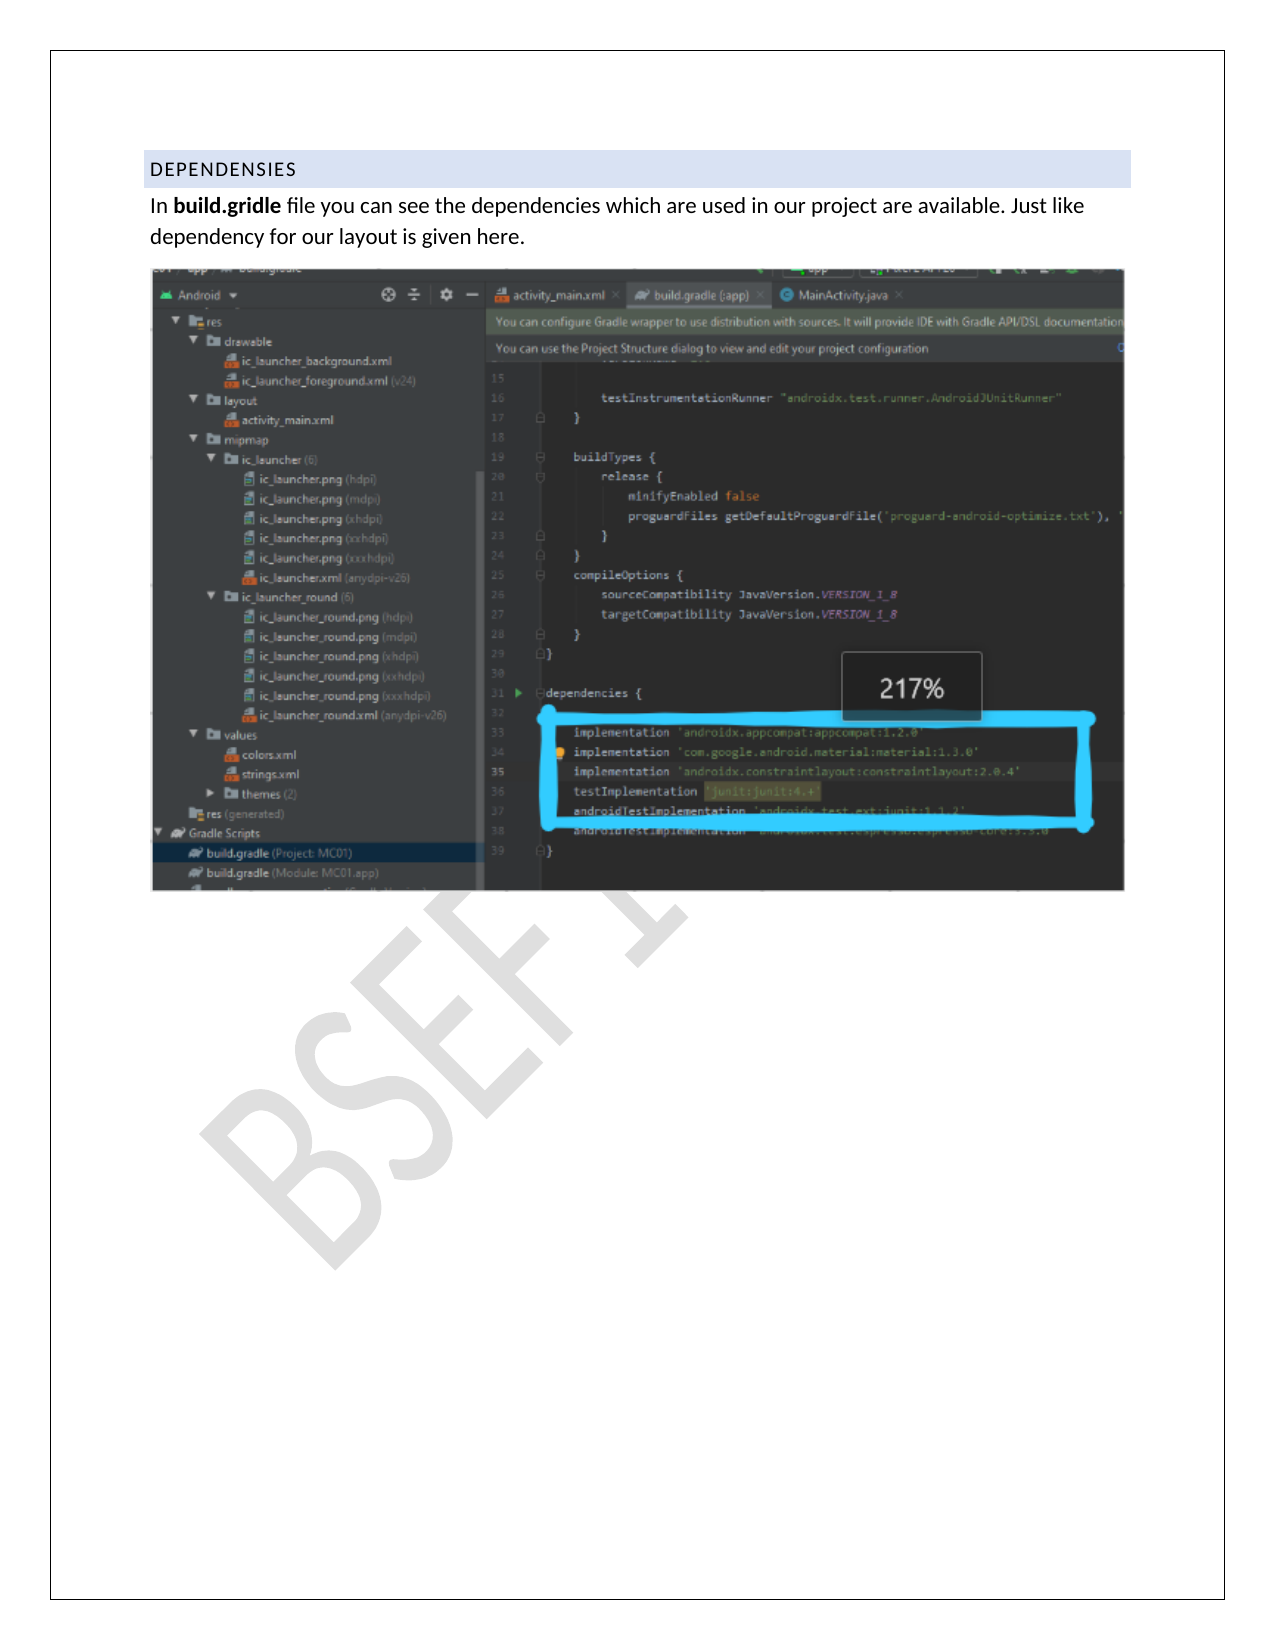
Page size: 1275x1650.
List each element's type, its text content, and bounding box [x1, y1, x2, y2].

text In build.gridle file you can see the dependencies which are used in our project are available. Just like dependency for our layout is given here. [150, 192, 1125, 250]
picture [150, 268, 1125, 892]
subtitle dependensies [150, 156, 1125, 182]
